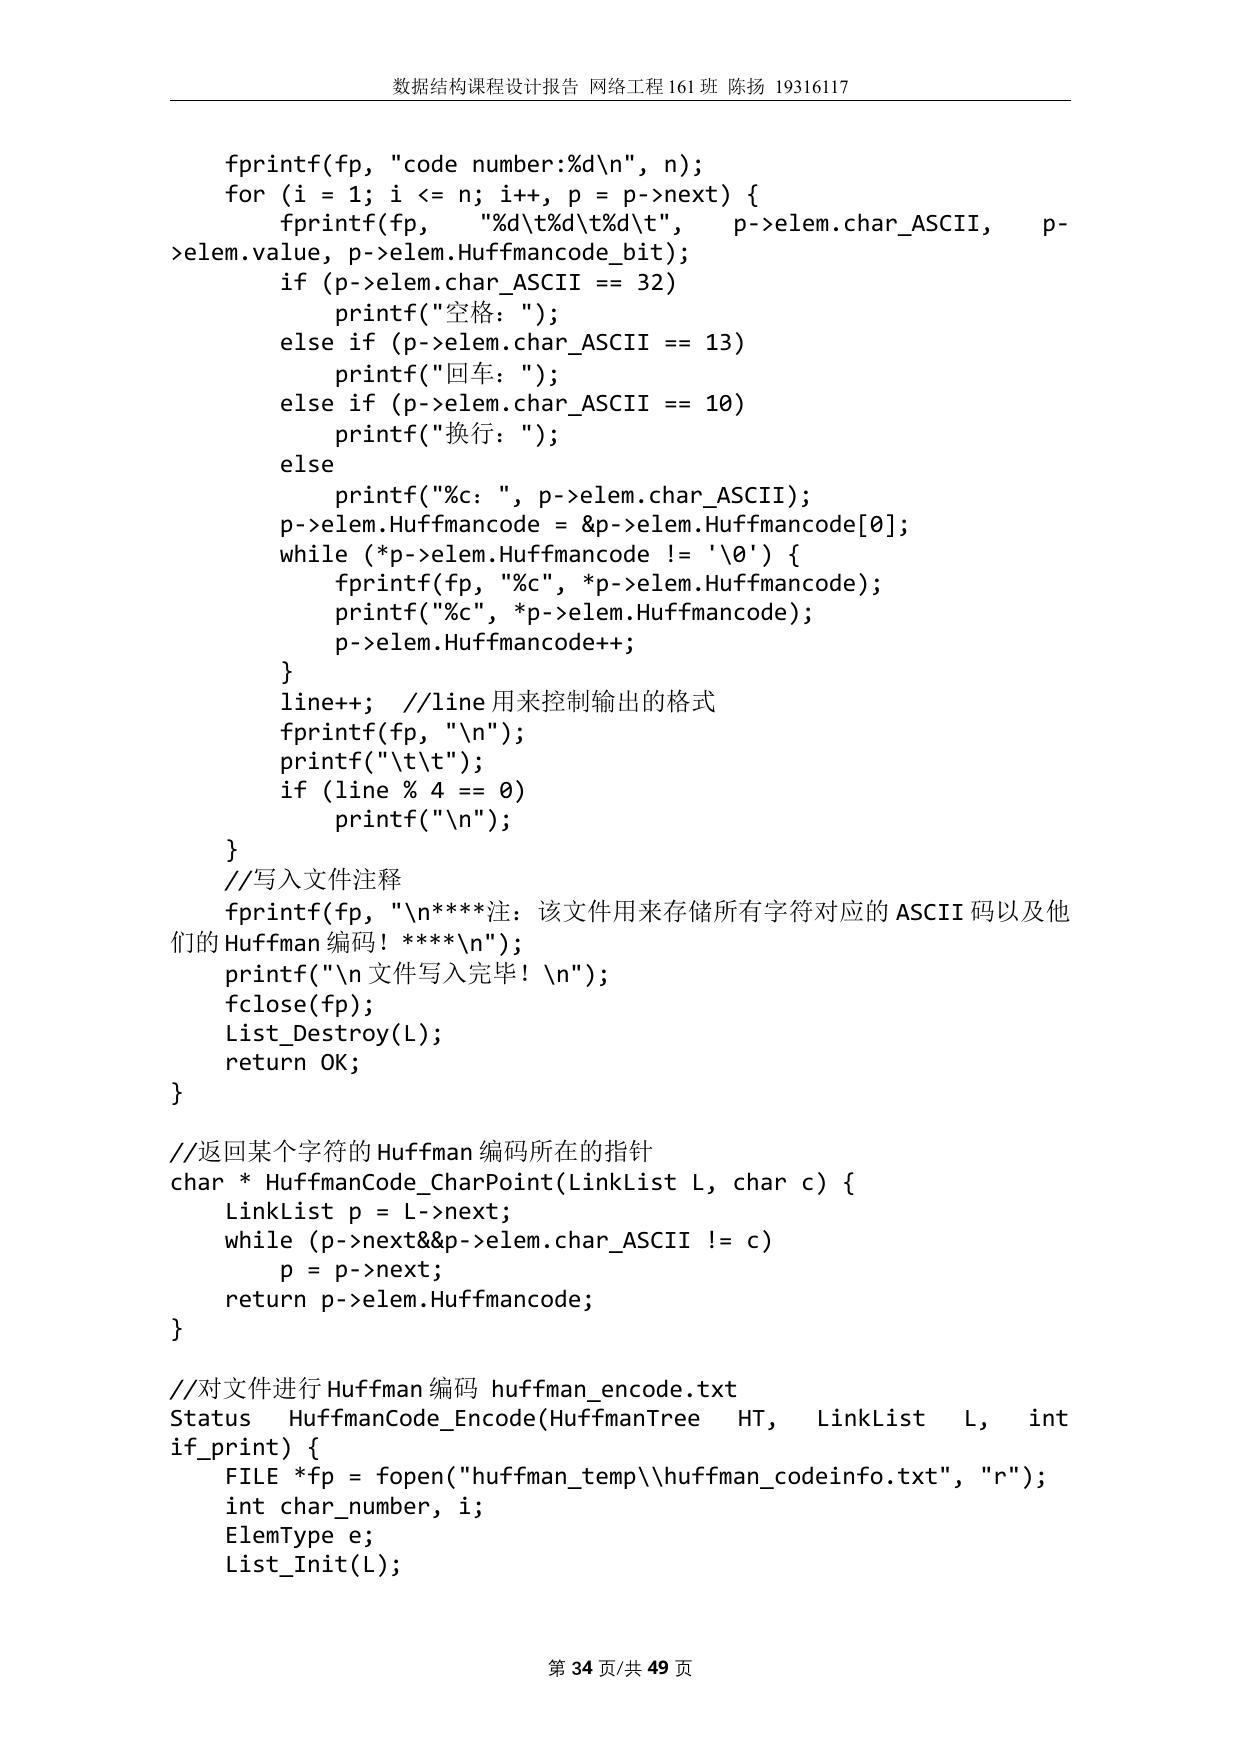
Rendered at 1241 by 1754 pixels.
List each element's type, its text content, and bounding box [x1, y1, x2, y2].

text else if (p->elem.char_ASCII == 10) [169, 388, 1071, 418]
text p->elem.Huffmancode++; [169, 627, 1071, 656]
text } [169, 656, 1071, 686]
text printf("回车："); [169, 357, 1071, 388]
text printf("换行："); [169, 418, 1071, 449]
text printf("\n文件写入完毕！\n"); [169, 958, 1071, 989]
text LinkList p = L->next; [169, 1196, 1071, 1226]
text else if (p->elem.char_ASCII == 13) [169, 328, 1071, 357]
text fprintf(fp, "\n****注：该文件用来存储所有字符对应的ASCII码以及他们的Huffman编码！****\n"); [169, 895, 1071, 958]
text //对文件进行Huffman编码 huffman_encode.txt [169, 1372, 1071, 1403]
text } [169, 1313, 1071, 1343]
text Status HuffmanCode_Encode(HuffmanTree HT, LinkList L, int if_print) { [169, 1403, 1071, 1462]
text printf("%c：", p->elem.char_ASCII); [169, 478, 1071, 510]
text } [169, 1077, 1071, 1106]
text List_Destroy(L); [169, 1018, 1071, 1048]
text printf("\t\t"); [169, 746, 1071, 776]
text p = p->next; [169, 1255, 1071, 1284]
text //返回某个字符的Huffman编码所在的指针 [169, 1136, 1071, 1167]
text FILE *fp = fopen("huffman_temp\\huffman_codeinfo.txt", "r"); [169, 1462, 1071, 1491]
text else [169, 449, 1071, 478]
text printf("\n"); [169, 805, 1071, 834]
text while (p->next&&p->elem.char_ASCII != c) [169, 1226, 1071, 1255]
text p->elem.Huffmancode = &p->elem.Huffmancode[0]; [169, 510, 1071, 539]
text if (line % 4 == 0) [169, 776, 1071, 805]
text return p->elem.Huffmancode; [169, 1284, 1071, 1313]
text fclose(fp); [169, 989, 1071, 1018]
text printf("%c", *p->elem.Huffmancode); [169, 598, 1071, 627]
text fprintf(fp, "%d\t%d\t%d\t", p->elem.char_ASCII, p->elem.value, p->elem.Huffmancode_bit); [169, 208, 1071, 267]
text return OK; [169, 1048, 1071, 1077]
text List_Init(L); [169, 1550, 1071, 1579]
text fprintf(fp, "%c", *p->elem.Huffmancode); [169, 568, 1071, 598]
text for (i = 1; i <= n; i++, p = p->next) { [169, 179, 1071, 208]
text line++; //line用来控制输出的格式 [169, 686, 1071, 717]
text printf("空格："); [169, 296, 1071, 328]
text } [169, 834, 1071, 863]
text fprintf(fp, "code number:%d\n", n); [169, 150, 1071, 179]
text //写入文件注释 [169, 863, 1071, 895]
text while (*p->elem.Huffmancode != '\0') { [169, 539, 1071, 568]
text char * HuffmanCode_CharPoint(LinkList L, char c) { [169, 1167, 1071, 1196]
text int char_number, i; [169, 1491, 1071, 1521]
text if (p->elem.char_ASCII == 32) [169, 267, 1071, 296]
text ElemType e; [169, 1521, 1071, 1550]
text fprintf(fp, "\n"); [169, 717, 1071, 746]
